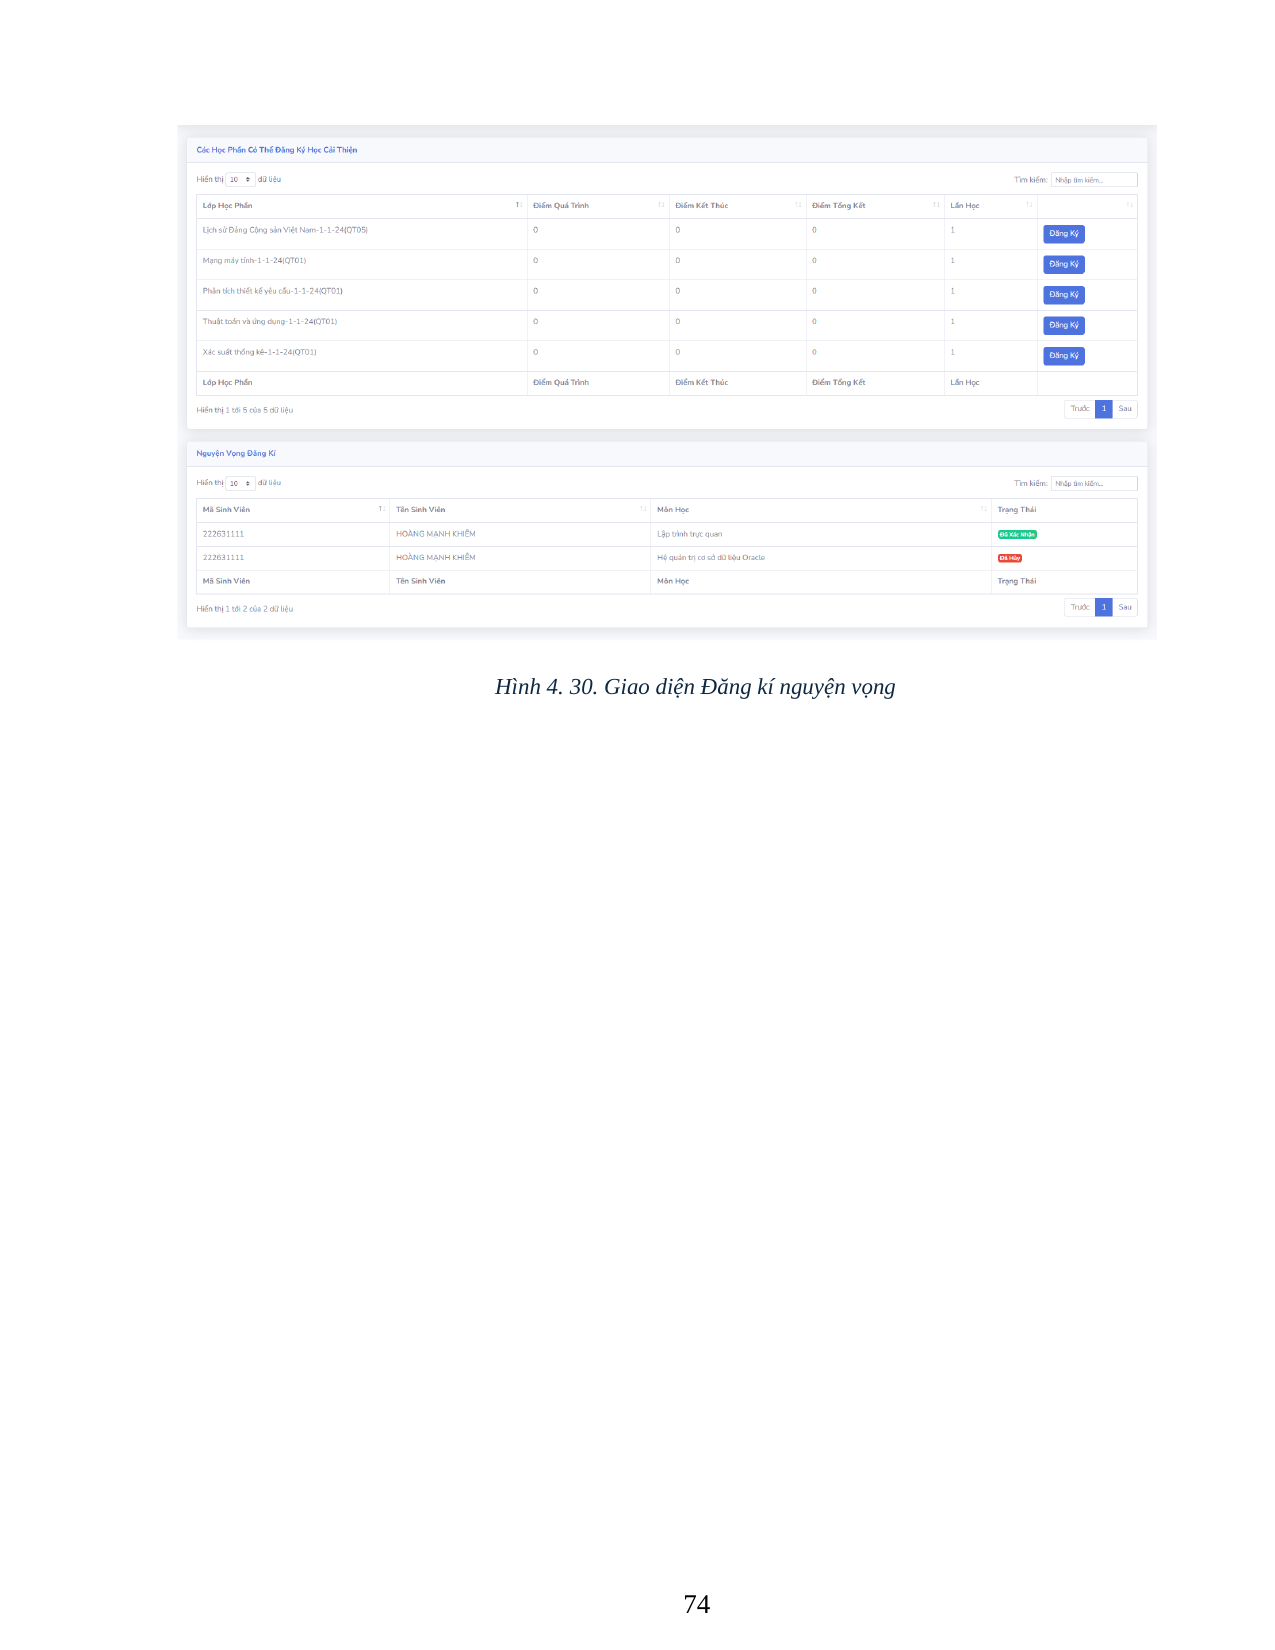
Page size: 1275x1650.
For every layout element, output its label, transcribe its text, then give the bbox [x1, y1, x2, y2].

picture [177, 125, 1157, 645]
text Hình 4. 30. Giao diện Đăng kí nguyện vọng [177, 673, 1157, 699]
